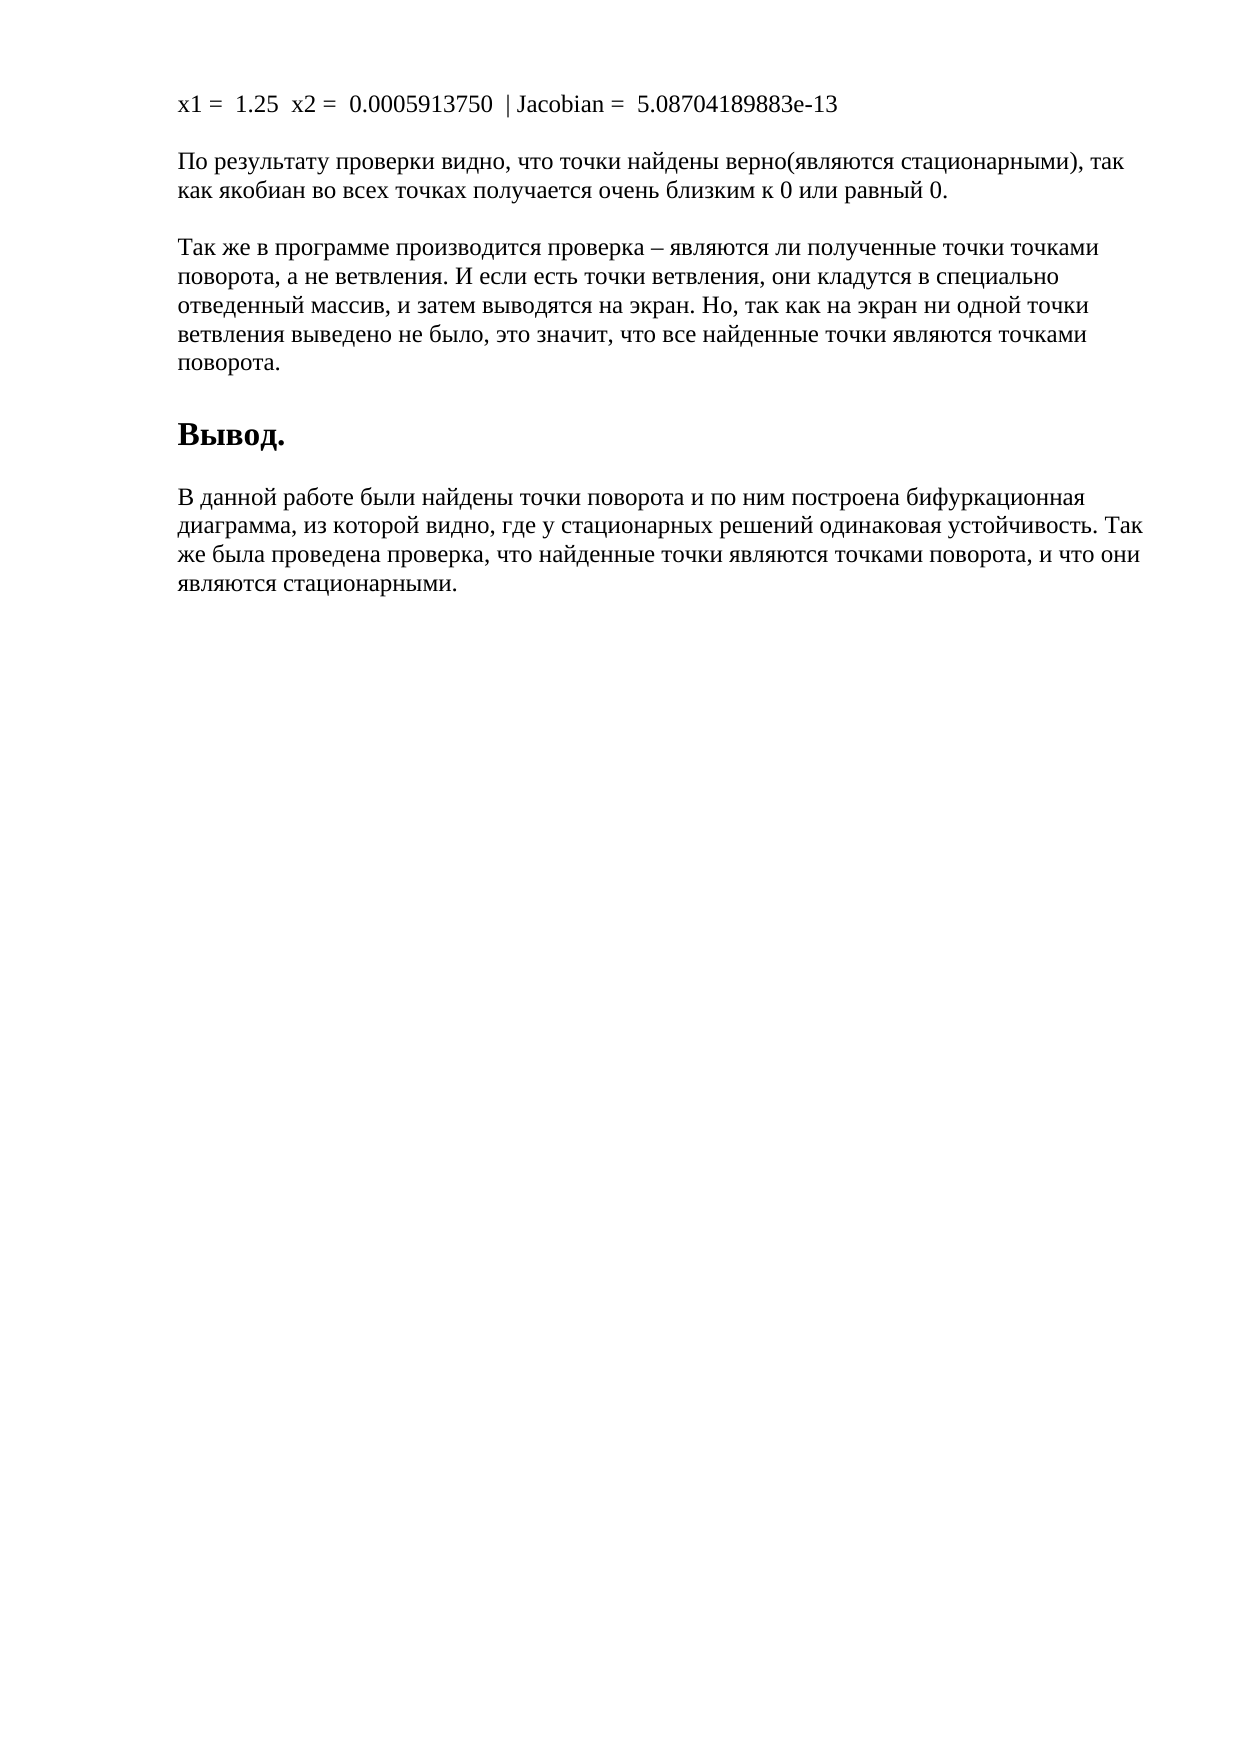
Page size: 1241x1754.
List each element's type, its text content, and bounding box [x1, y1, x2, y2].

text По результату проверки видно, что точки найдены верно(являются стационарными), так как якобиан во всех точках получается очень близким к 0 или равный 0. [177, 146, 1152, 204]
text Вывод. [177, 414, 1152, 453]
text x1 = 1.25 x2 = 0.0005913750 | Jacobian = 5.08704189883e-13 [177, 89, 1152, 117]
text Так же в программе производится проверка – являются ли полученные точки точками поворота, а не ветвления. И если есть точки ветвления, они кладутся в специально отведенный массив, и затем выводятся на экран. Но, так как на экран ни одной точки ветвления выведено не было, это значит, что все найденные точки являются точками поворота. [177, 232, 1152, 376]
text В данной работе были найдены точки поворота и по ним построена бифуркационная диаграмма, из которой видно, где у стационарных решений одинаковая устойчивость. Так же была проведена проверка, что найденные точки являются точками поворота, и что они являются стационарными. [177, 482, 1152, 597]
